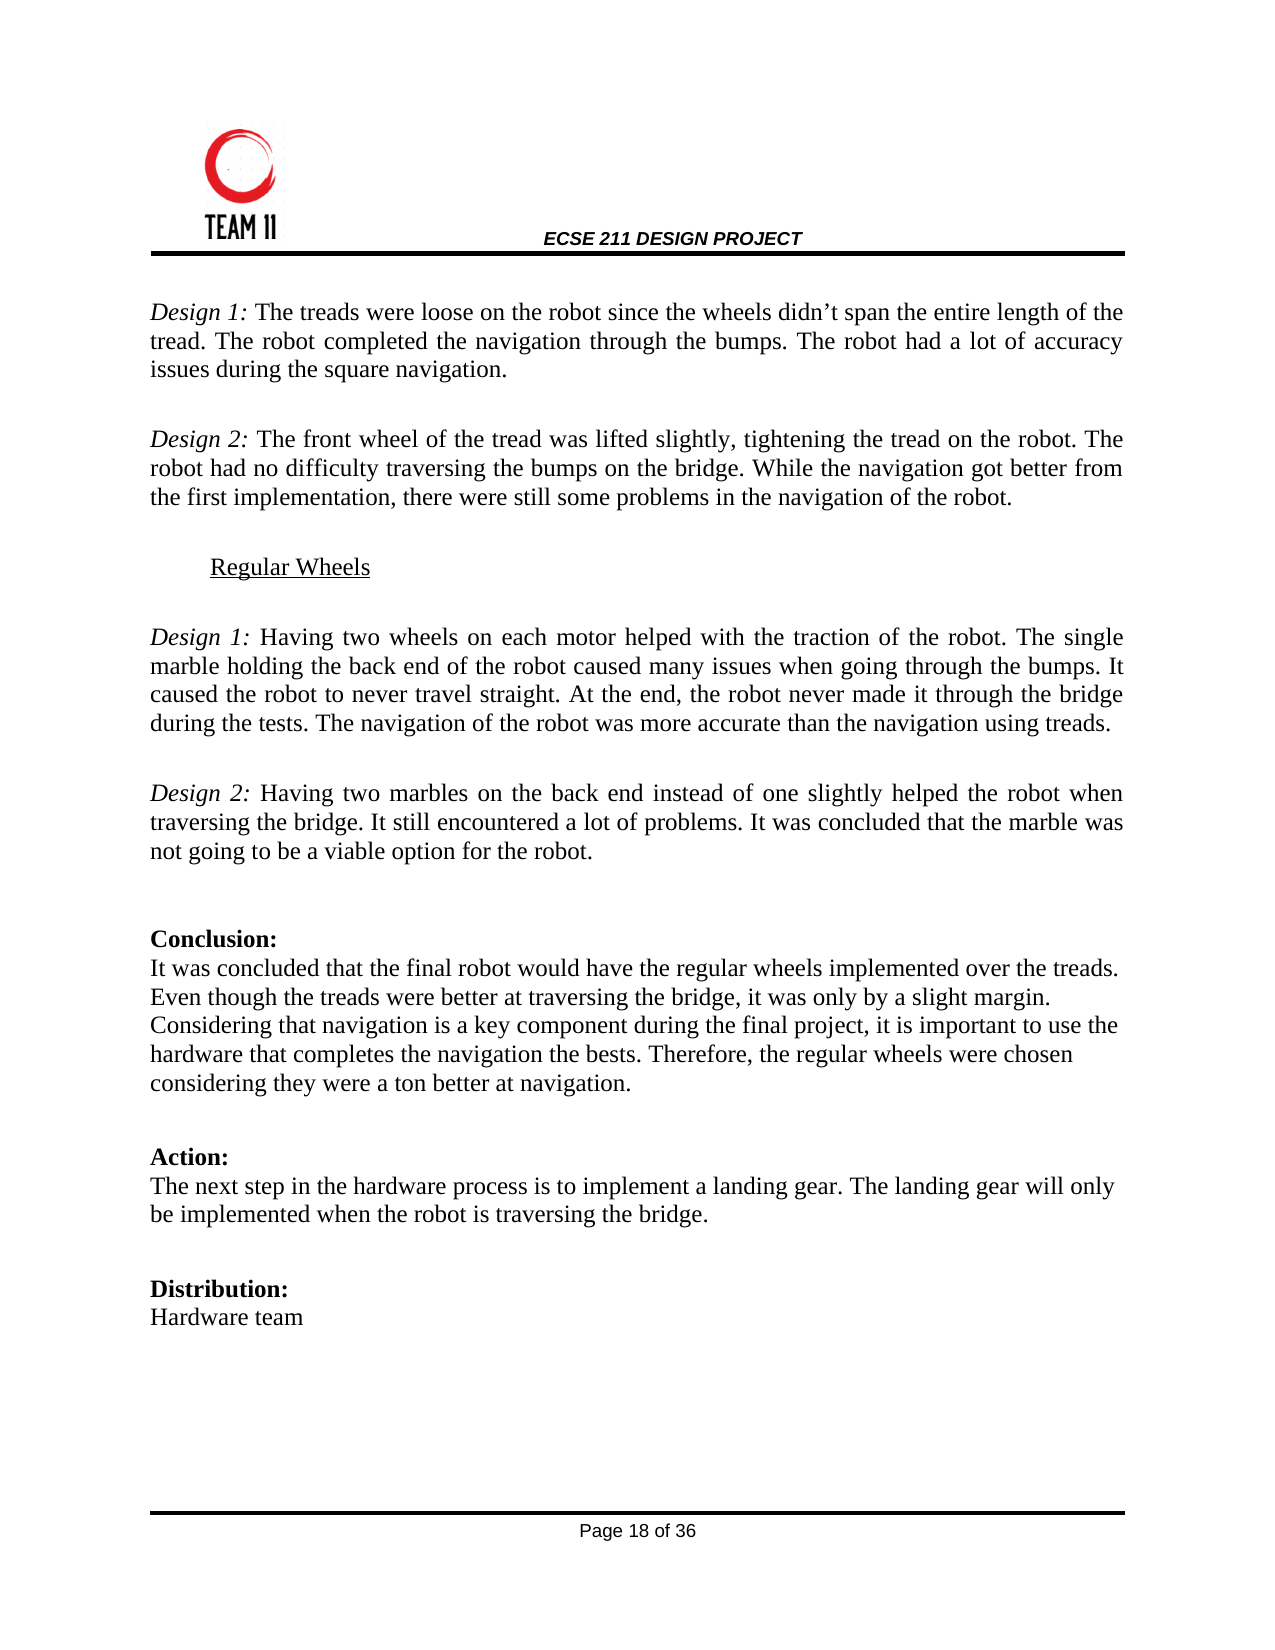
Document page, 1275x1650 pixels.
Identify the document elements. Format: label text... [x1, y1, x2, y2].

text Design 2: Having two marbles on the back end instead of one slightly helped the robot when traversing the bridge. It still encountered a lot of problems. It was concluded that the marble was not going to be a viable option for the robot. [150, 778, 1125, 864]
text Conclusion: It was concluded that the final robot would have the regular wheels implemented over the treads. Even though the treads were better at traversing the bridge, it was only by a slight margin. Considering that navigation is a key component during the final project, it is important to use the hardware that completes the navigation the bests. Therefore, the regular wheels were chosen considering they were a ton better at navigation. [150, 924, 1125, 1097]
text Action: The next step in the hardware process is to implement a landing gear. The landing gear will only be implemented when the robot is traversing the bridge. [150, 1113, 1125, 1228]
text Design 2: The front wheel of the tread was lifted slightly, tightening the tread on the robot. The robot had no difficulty traversing the bumps on the bridge. While the navigation got better from the first implementation, there were still some problems in the navigation of the robot. [150, 424, 1125, 511]
text Design 1: Having two wheels on each motor helped with the traction of the robot. The single marble holding the back end of the robot caused many issues when going through the bumps. It caused the robot to never travel straight. At the end, the robot never made it through the bridge during the tests. The navigation of the robot was more accurate than the navigation using treads. [150, 622, 1125, 737]
text Regular Wheels [210, 552, 1125, 581]
picture [197, 120, 286, 245]
text Design 1: The treads were loose on the robot since the wheels didn’t span the entire length of the tread. The robot completed the navigation through the bumps. The robot had a lot of accuracy issues during the square navigation. [150, 297, 1125, 383]
text Distribution: Hardware team [150, 1245, 1125, 1331]
